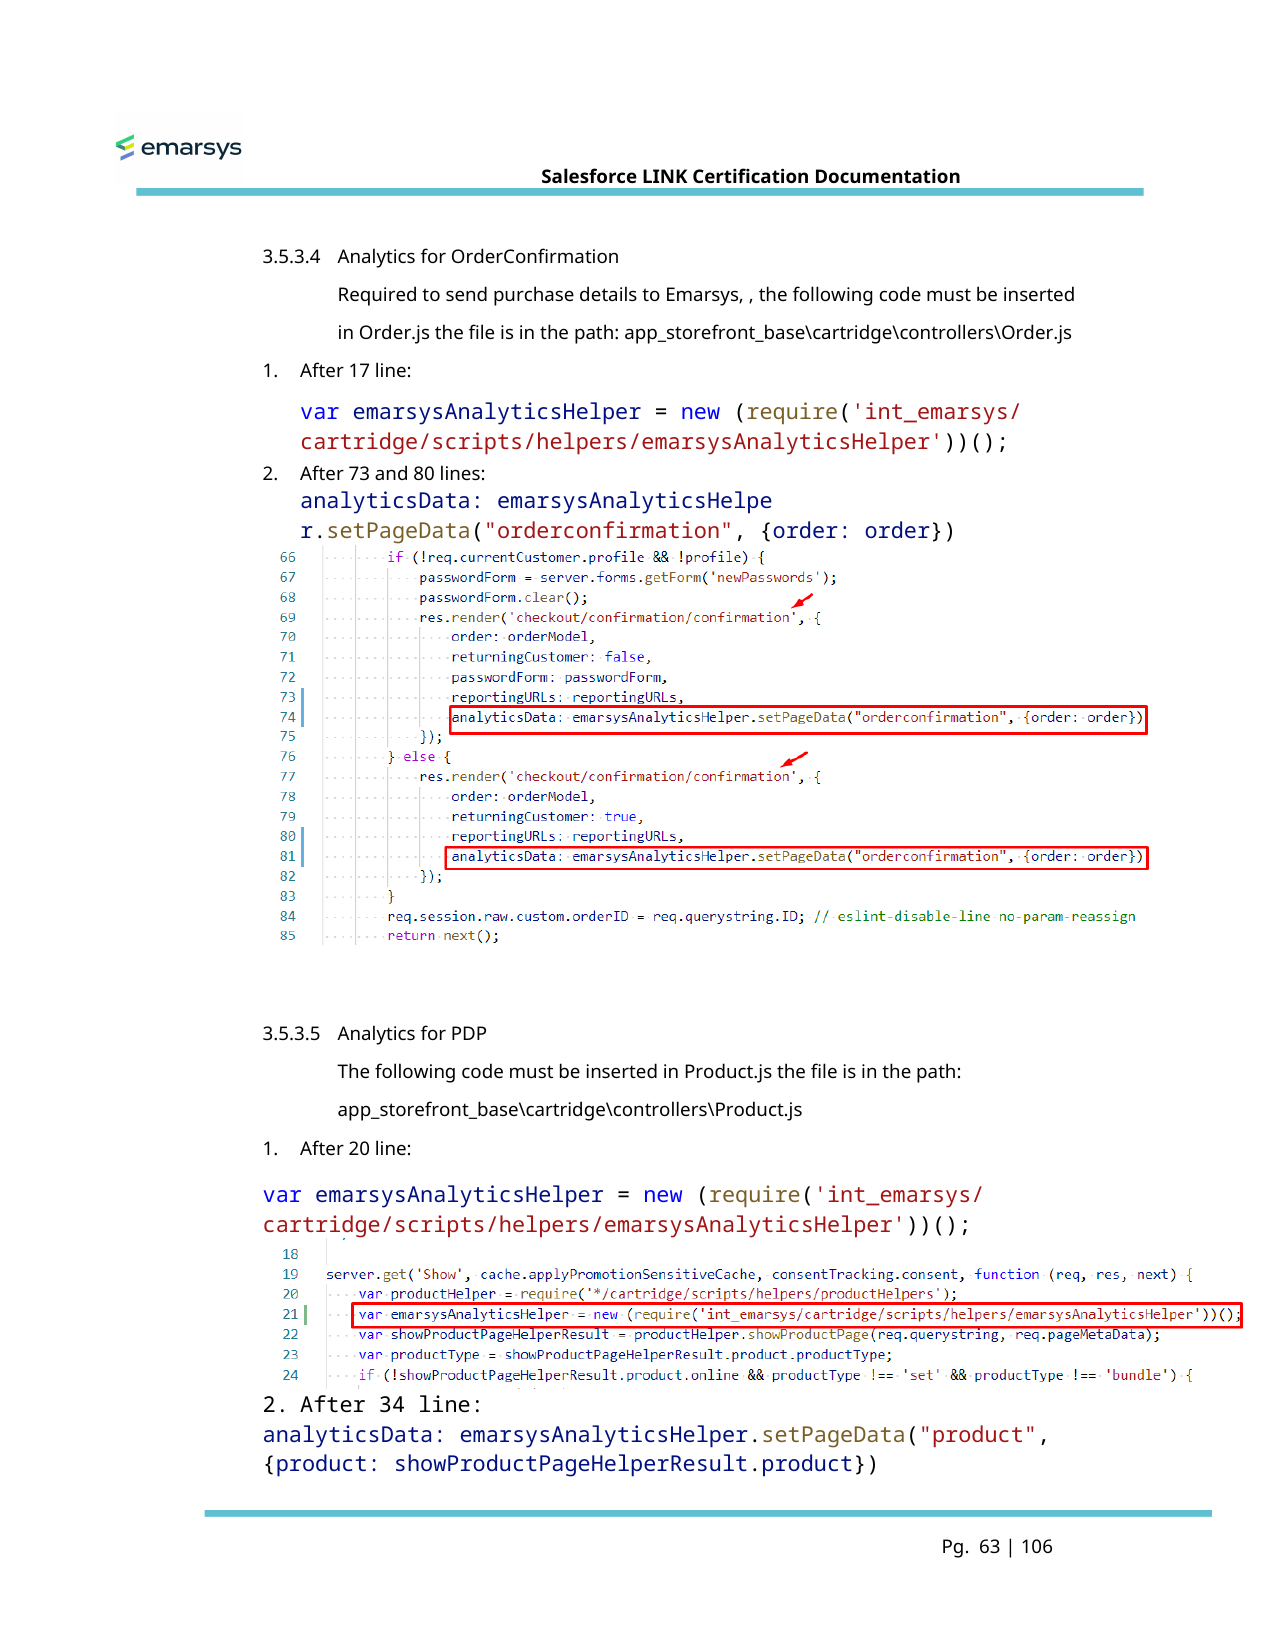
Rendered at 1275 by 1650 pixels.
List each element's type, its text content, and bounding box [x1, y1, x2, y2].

picture [136, 188, 1144, 196]
list The following code must be inserted in Product.js the file is in the path: app_storefront_base\cartridge\controllers\Product.js [337, 1058, 1087, 1122]
list Analytics for PDP [262, 1020, 1087, 1046]
picture [113, 111, 244, 184]
text var emarsysAnalyticsHelper = new (require('int_emarsys/cartridge/scripts/helpers/emarsysAnalyticsHelper'))(); [262, 1179, 1087, 1238]
list Required to send purchase details to Emarsys, , the following code must be inserted in Order.js the file is in the path: app_storefront_base\cartridge\controllers\Order.js [337, 281, 1087, 345]
list After 17 line: [262, 358, 1087, 383]
picture [204, 1510, 1212, 1517]
list var emarsysAnalyticsHelper = new (require('int_emarsys/cartridge/scripts/helpers/emarsysAnalyticsHelper'))(); [300, 396, 1087, 456]
list After 34 line: [262, 1389, 1087, 1419]
picture [262, 545, 1163, 945]
list After 73 and 80 lines: analyticsData: emarsysAnalyticsHelper.setPageData("orderconfirmation", {order: order}) [262, 456, 1087, 545]
list Analytics for OrderConfirmation [262, 243, 1087, 269]
picture [262, 1238, 1247, 1389]
list After 20 line: [262, 1135, 1087, 1160]
text analyticsData: emarsysAnalyticsHelper.setPageData("product", {product: showProductPageHelperResult.product}) [262, 1419, 1087, 1478]
